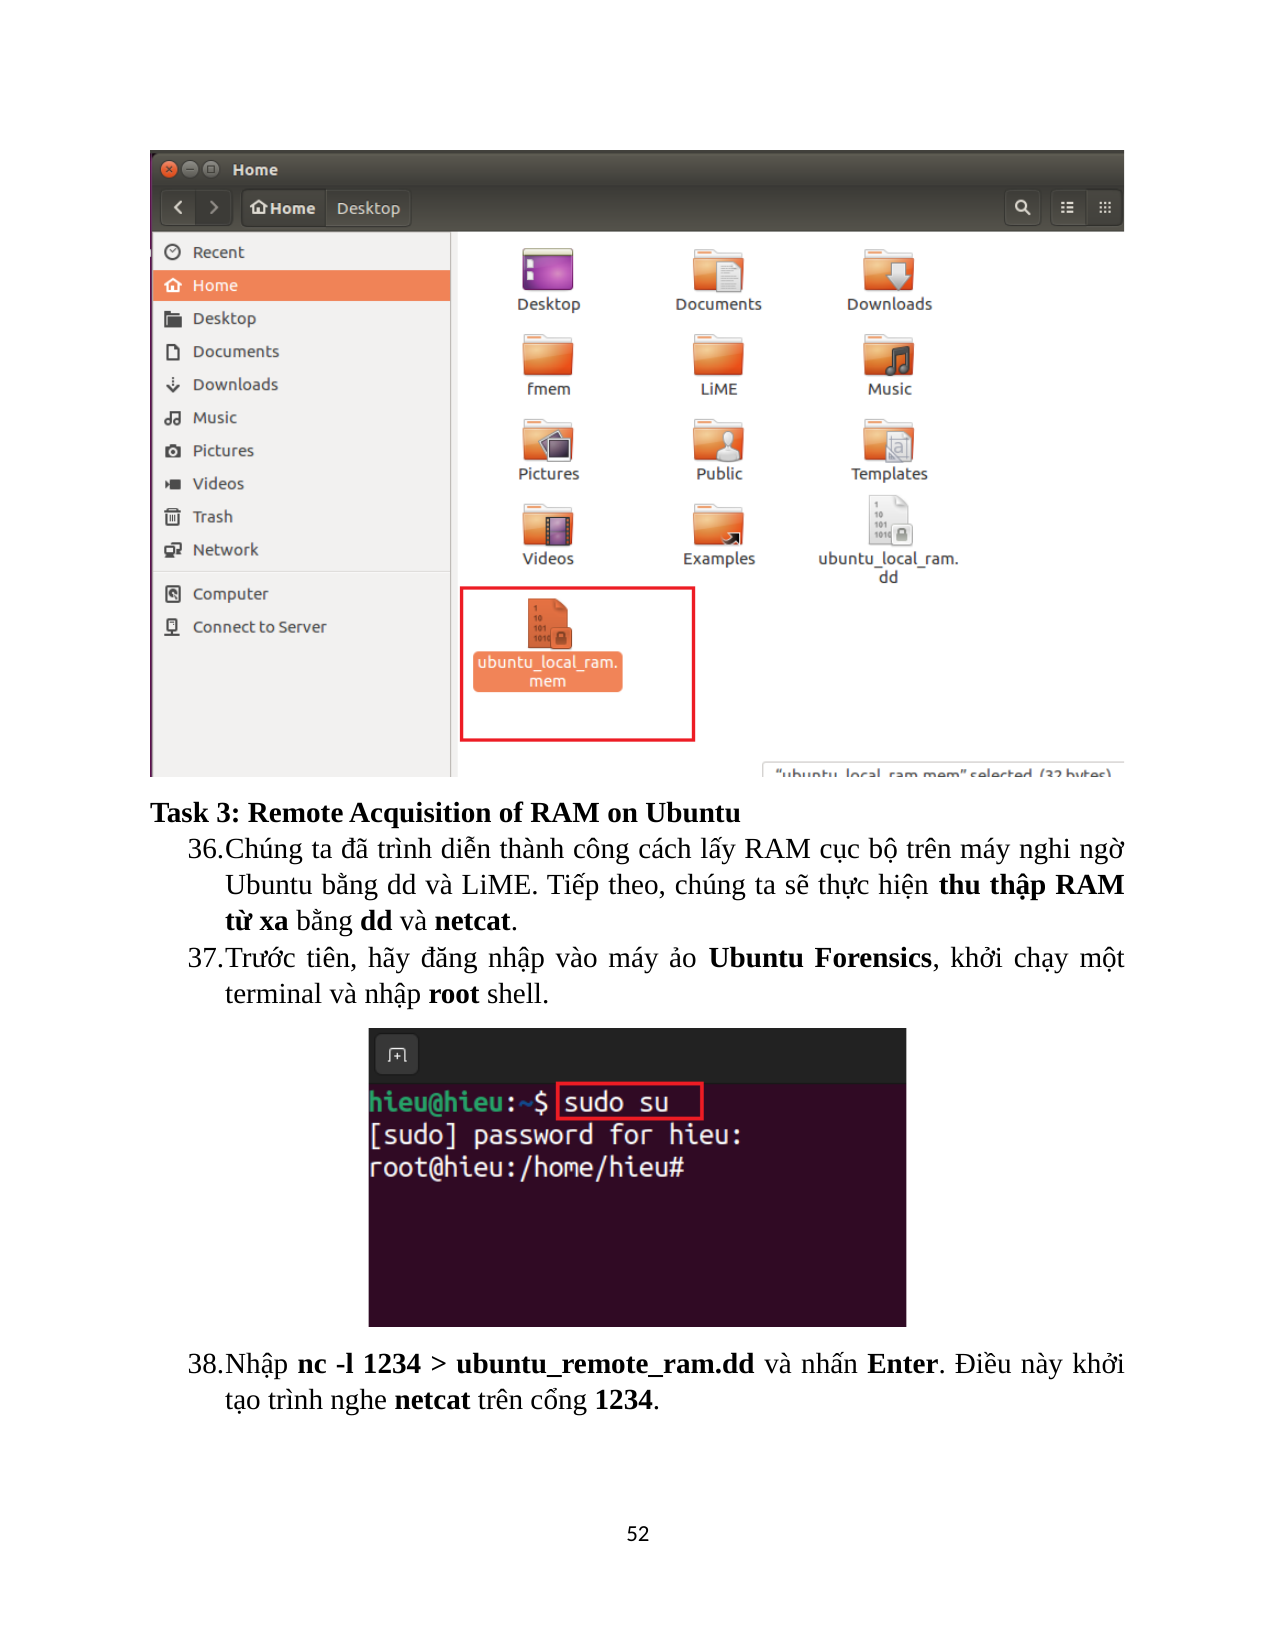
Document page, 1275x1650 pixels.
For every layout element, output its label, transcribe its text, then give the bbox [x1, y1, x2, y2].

picture [368, 1028, 907, 1327]
list Trước tiên, hãy đăng nhập vào máy ảo Ubuntu Forensics, khởi chạy một terminal và nhập root shell. [187, 940, 1125, 1009]
list Nhập nc -l 1234 > ubuntu_remote_ram.dd và nhấn Enter. Điều này khởi tạo trình nghe netcat trên cổng 1234. [187, 1346, 1125, 1416]
list Chúng ta đã trình diễn thành công cách lấy RAM cục bộ trên máy nghi ngờ Ubuntu bằng dd và LiME. Tiếp theo, chúng ta sẽ thực hiện thu thập RAM từ xa bằng dd và netcat. [187, 831, 1125, 937]
picture [150, 150, 1125, 777]
subtitle Task 3: Remote Acquisition of RAM on Ubuntu [150, 795, 1125, 829]
